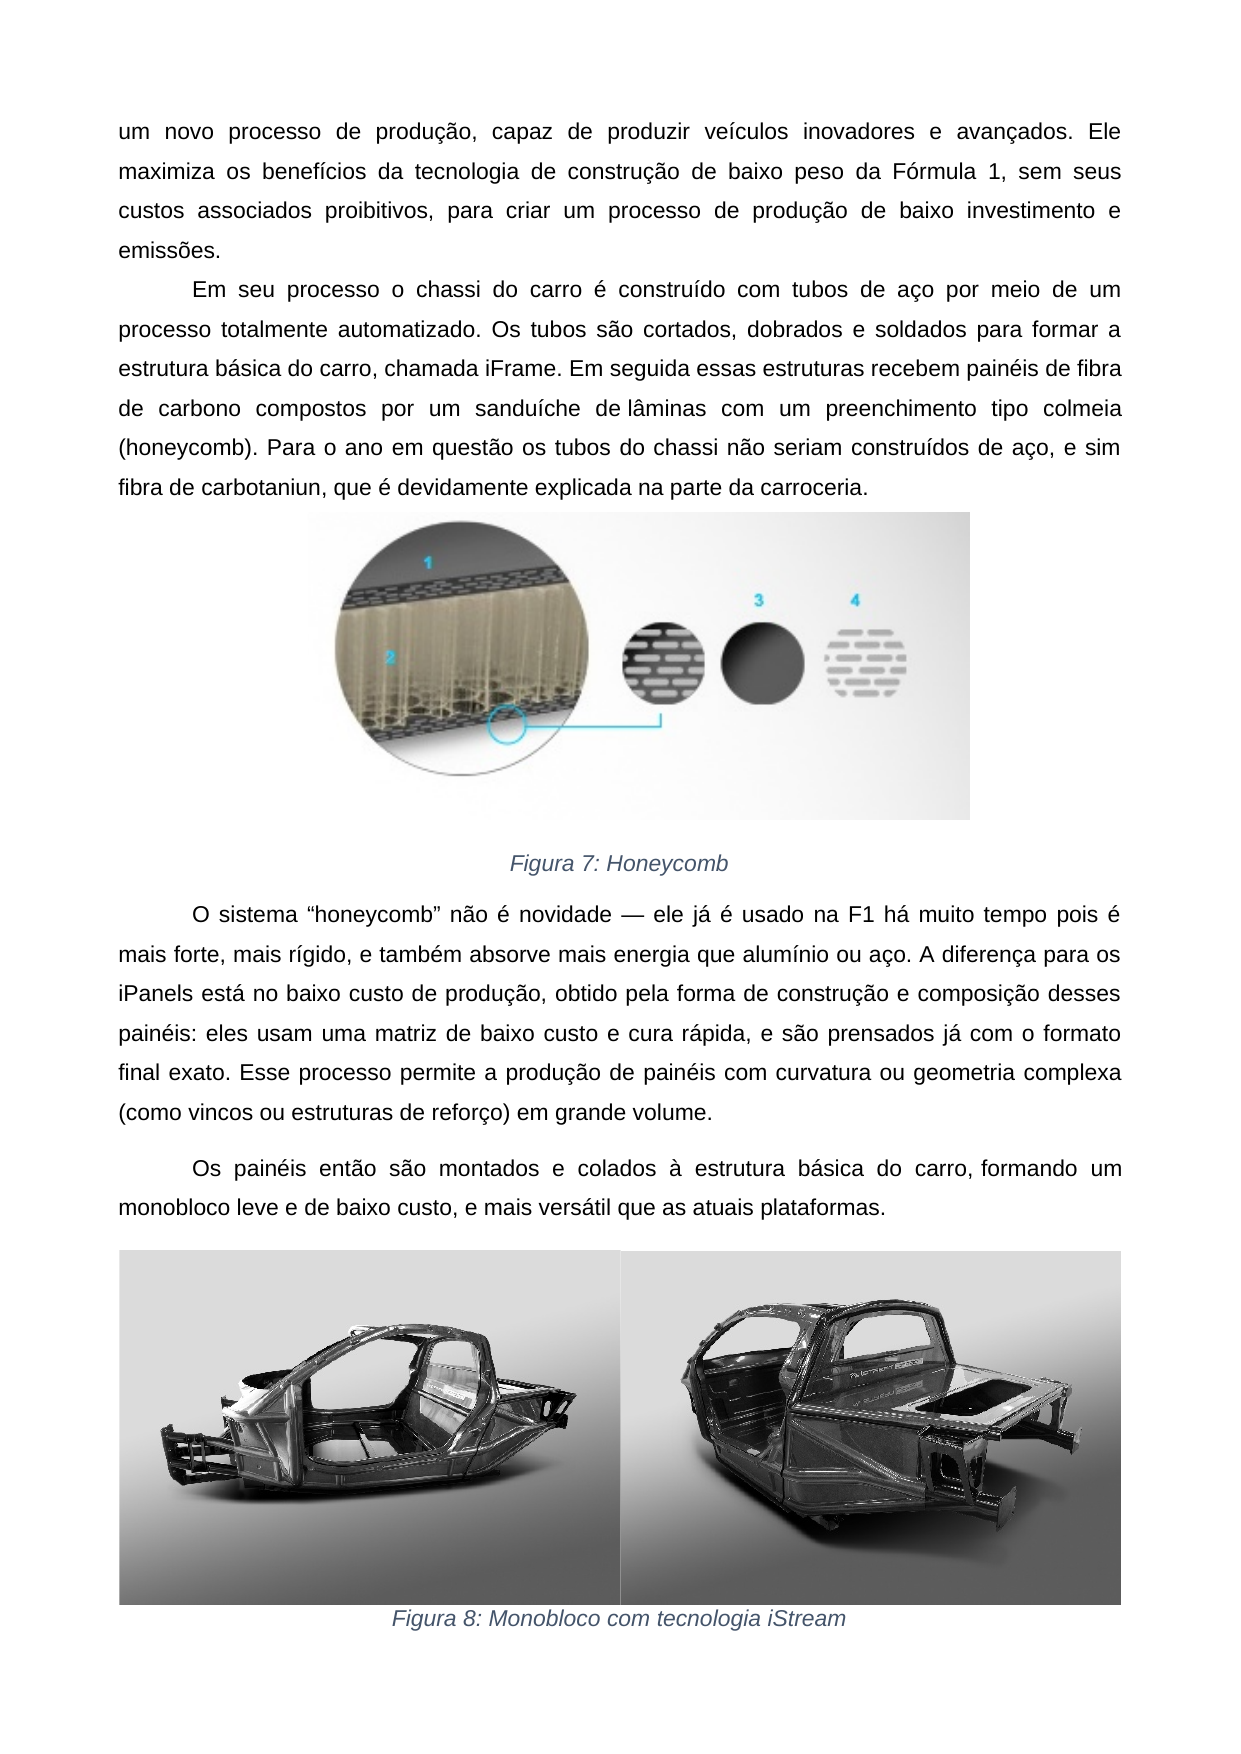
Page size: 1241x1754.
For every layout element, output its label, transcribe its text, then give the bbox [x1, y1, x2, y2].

picture [119, 1250, 1121, 1605]
text Os painéis então são montados e colados à estrutura básica do carro, formando um monobloco leve e de baixo custo, e mais versátil que as atuais plataformas. [118, 1155, 1122, 1221]
picture [307, 512, 970, 820]
text O sistema “honeycomb” não é novidade — ele já é usado na F1 há muito tempo pois é mais forte, mais rígido, e também absorve mais energia que alumínio ou aço. A diferença para os iPanels está no baixo custo de produção, obtido pela forma de construção e composição desses painéis: eles usam uma matriz de baixo custo e cura rápida, e são prensados já com o formato final exato. Esse processo permite a produção de painéis com curvatura ou geometria complexa (como vincos ou estruturas de reforço) em grande volume. [118, 901, 1122, 1125]
text Em seu processo o chassi do carro é construído com tubos de aço por meio de um processo totalmente automatizado. Os tubos são cortados, dobrados e soldados para formar a estrutura básica do carro, chamada iFrame. Em seguida essas estruturas recebem painéis de fibra de carbono compostos por um sanduíche de lâminas com um preenchimento tipo colmeia (honeycomb). Para o ano em questão os tubos do chassi não seriam construídos de aço, e sim fibra de carbotaniun, que é devidamente explicada na parte da carroceria. [118, 276, 1122, 500]
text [118, 118, 1122, 263]
text Figura 7: Honeycomb [118, 850, 1122, 876]
